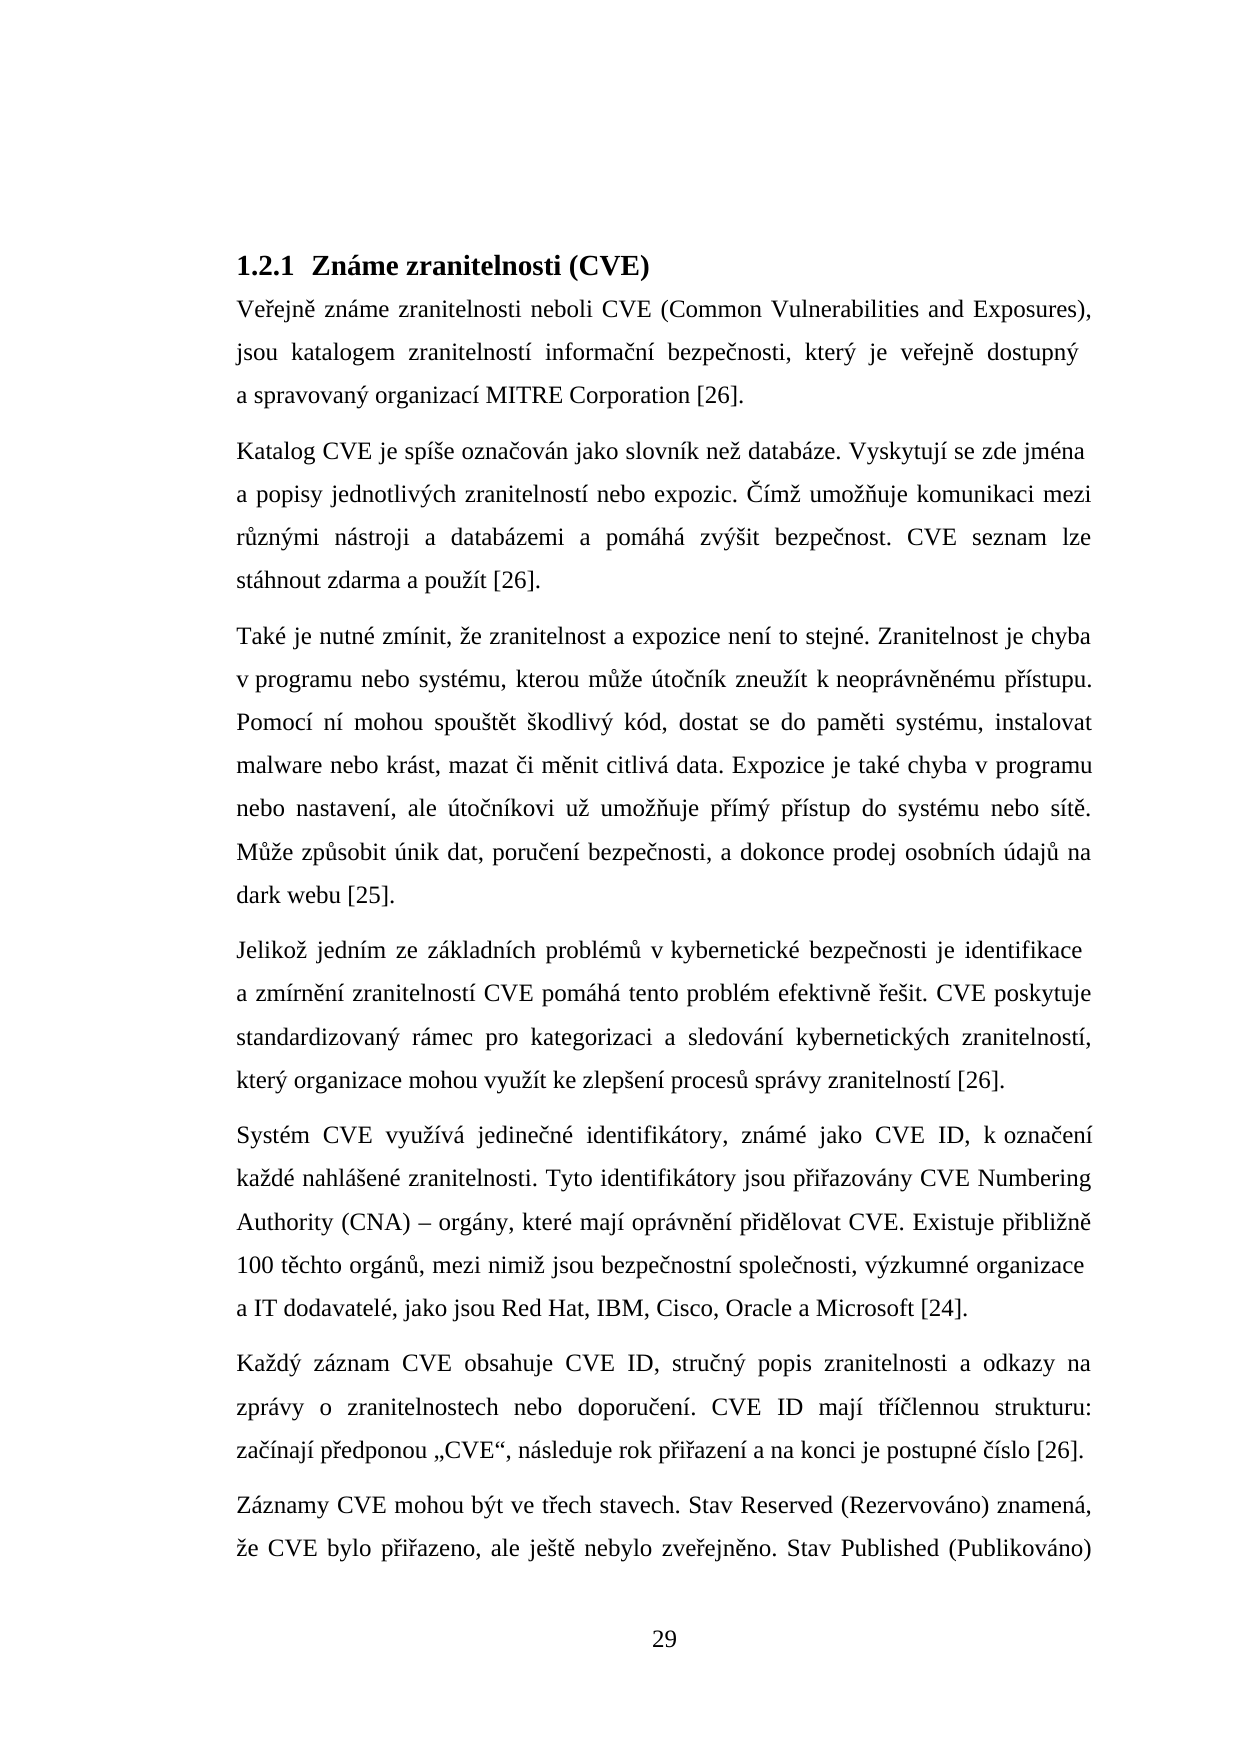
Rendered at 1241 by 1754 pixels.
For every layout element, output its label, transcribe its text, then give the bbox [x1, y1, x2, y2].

text Systém CVE využívá jedinečné identifikátory, známé jako CVE ID, k označení každé nahlášené zranitelnosti. Tyto identifikátory jsou přiřazovány CVE Numbering Authority (CNA) – orgány, které mají oprávnění přidělovat CVE. Existuje přibližně 100 těchto orgánů, mezi nimiž jsou bezpečnostní společnosti, výzkumné organizace a IT dodavatelé, jako jsou Red Hat, IBM, Cisco, Oracle a Microsoft [24]. [236, 1120, 1092, 1322]
subtitle Známe zranitelnosti (CVE) [236, 248, 1092, 282]
text Každý záznam CVE obsahuje CVE ID, stručný popis zranitelnosti a odkazy na zprávy o zranitelnostech nebo doporučení. CVE ID mají tříčlennou strukturu: začínají předponou „CVE“, následuje rok přiřazení a na konci je postupné číslo [26]. [236, 1348, 1092, 1463]
text Také je nutné zmínit, že zranitelnost a expozice není to stejné. Zranitelnost je chyba v programu nebo systému, kterou může útočník zneužít k neoprávněnému přístupu. Pomocí ní mohou spouštět škodlivý kód, dostat se do paměti systému, instalovat malware nebo krást, mazat či měnit citlivá data. Expozice je také chyba v programu nebo nastavení, ale útočníkovi už umožňuje přímý přístup do systému nebo sítě. Může způsobit únik dat, poručení bezpečnosti, a dokonce prodej osobních údajů na dark webu [25]. [236, 621, 1092, 908]
text Katalog CVE je spíše označován jako slovník než databáze. Vyskytují se zde jména a popisy jednotlivých zranitelností nebo expozic. Čímž umožňuje komunikaci mezi různými nástroji a databázemi a pomáhá zvýšit bezpečnost. CVE seznam lze stáhnout zdarma a použít [26]. [236, 436, 1092, 594]
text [236, 1490, 1092, 1562]
text Veřejně známe zranitelnosti neboli CVE (Common Vulnerabilities and Exposures), jsou katalogem zranitelností informační bezpečnosti, který je veřejně dostupný a spravovaný organizací MITRE Corporation [26]. [236, 294, 1092, 409]
text Jelikož jedním ze základních problémů v kybernetické bezpečnosti je identifikace a zmírnění zranitelností CVE pomáhá tento problém efektivně řešit. CVE poskytuje standardizovaný rámec pro kategorizaci a sledování kybernetických zranitelností, který organizace mohou využít ke zlepšení procesů správy zranitelností [26]. [236, 935, 1092, 1093]
